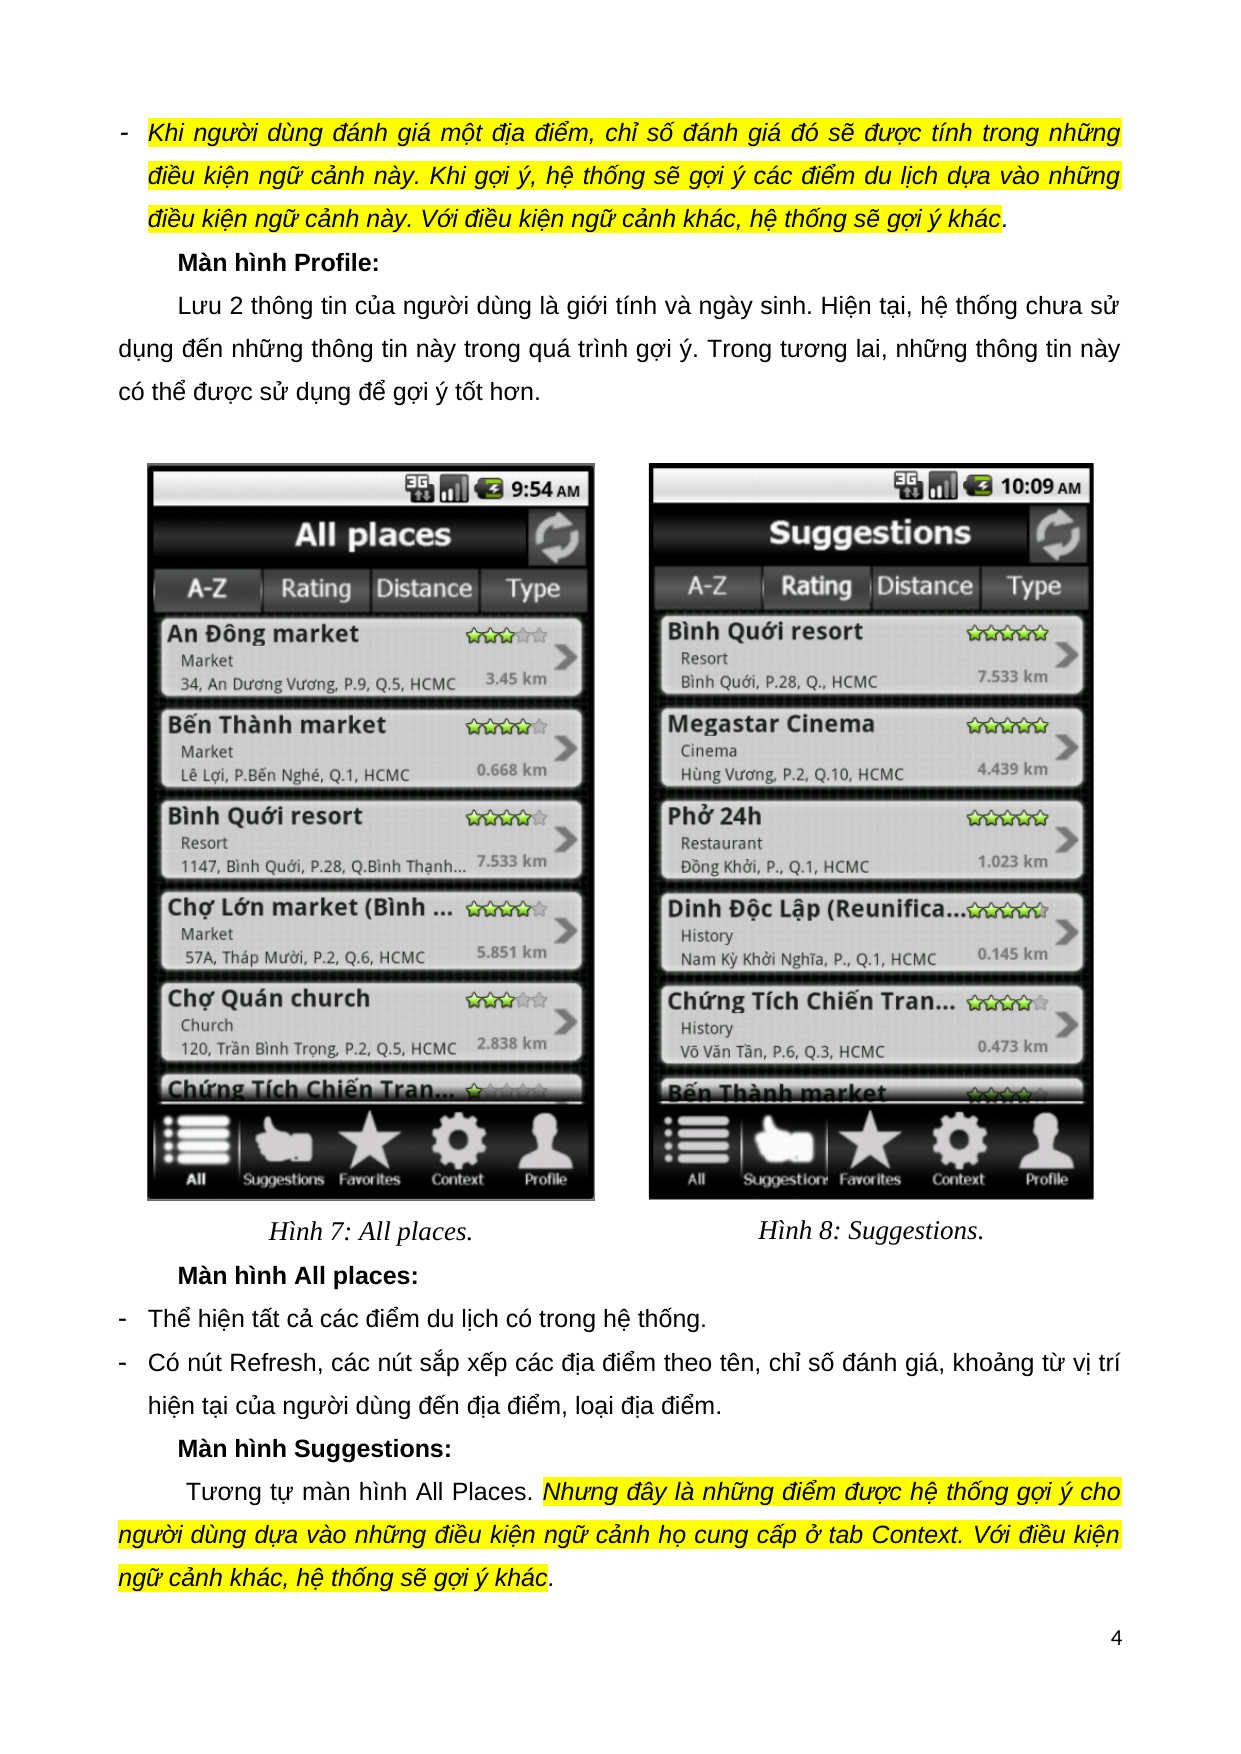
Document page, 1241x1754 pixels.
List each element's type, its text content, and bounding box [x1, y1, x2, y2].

text Tương tự màn hình All Places. Nhưng đây là những điểm được hệ thống gợi ý cho người dùng dựa vào những điều kiện ngữ cảnh họ cung cấp ở tab Context. Với điều kiện ngữ cảnh khác, hệ thống sẽ gợi ý khác. [118, 1477, 1122, 1520]
text Tương tự màn hình All Places. Nhưng đây là những điểm được hệ thống gợi ý cho người dùng dựa vào những điều kiện ngữ cảnh họ cung cấp ở tab Context. Với điều kiện ngữ cảnh khác, hệ thống sẽ gợi ý khác. [118, 1549, 1122, 1592]
text Màn hình All places: [118, 1261, 1122, 1290]
text Màn hình Profile: [118, 248, 1122, 276]
table_header Hình 7: All places. [107, 463, 635, 1261]
table_header Hình 8: Suggestions. [635, 463, 1107, 1261]
list Thể hiện tất cả các điểm du lịch có trong hệ thống. [118, 1304, 1122, 1333]
picture [147, 463, 595, 1201]
list Khi người dùng đánh giá một địa điểm, chỉ số đánh giá đó sẽ được tính trong những điều kiện ngữ cảnh này. Khi gợi ý, hệ thống sẽ gợi ý các điểm du lịch dựa vào những điều kiện ngữ cảnh này. Với điều kiện ngữ cảnh khác, hệ thống sẽ gợi ý khác. [118, 118, 1122, 233]
text Màn hình Suggestions: [118, 1434, 1122, 1463]
list Có nút Refresh, các nút sắp xếp các địa điểm theo tên, chỉ số đánh giá, khoảng từ vị trí hiện tại của người dùng đến địa điểm, loại địa điểm. [118, 1348, 1122, 1420]
text Lưu 2 thông tin của người dùng là giới tính và ngày sinh. Hiện tại, hệ thống chưa sử dụng đến những thông tin này trong quá trình gợi ý. Trong tương lai, những thông tin này có thể được sử dụng để gợi ý tốt hơn. [118, 291, 1122, 406]
picture [648, 463, 1094, 1200]
